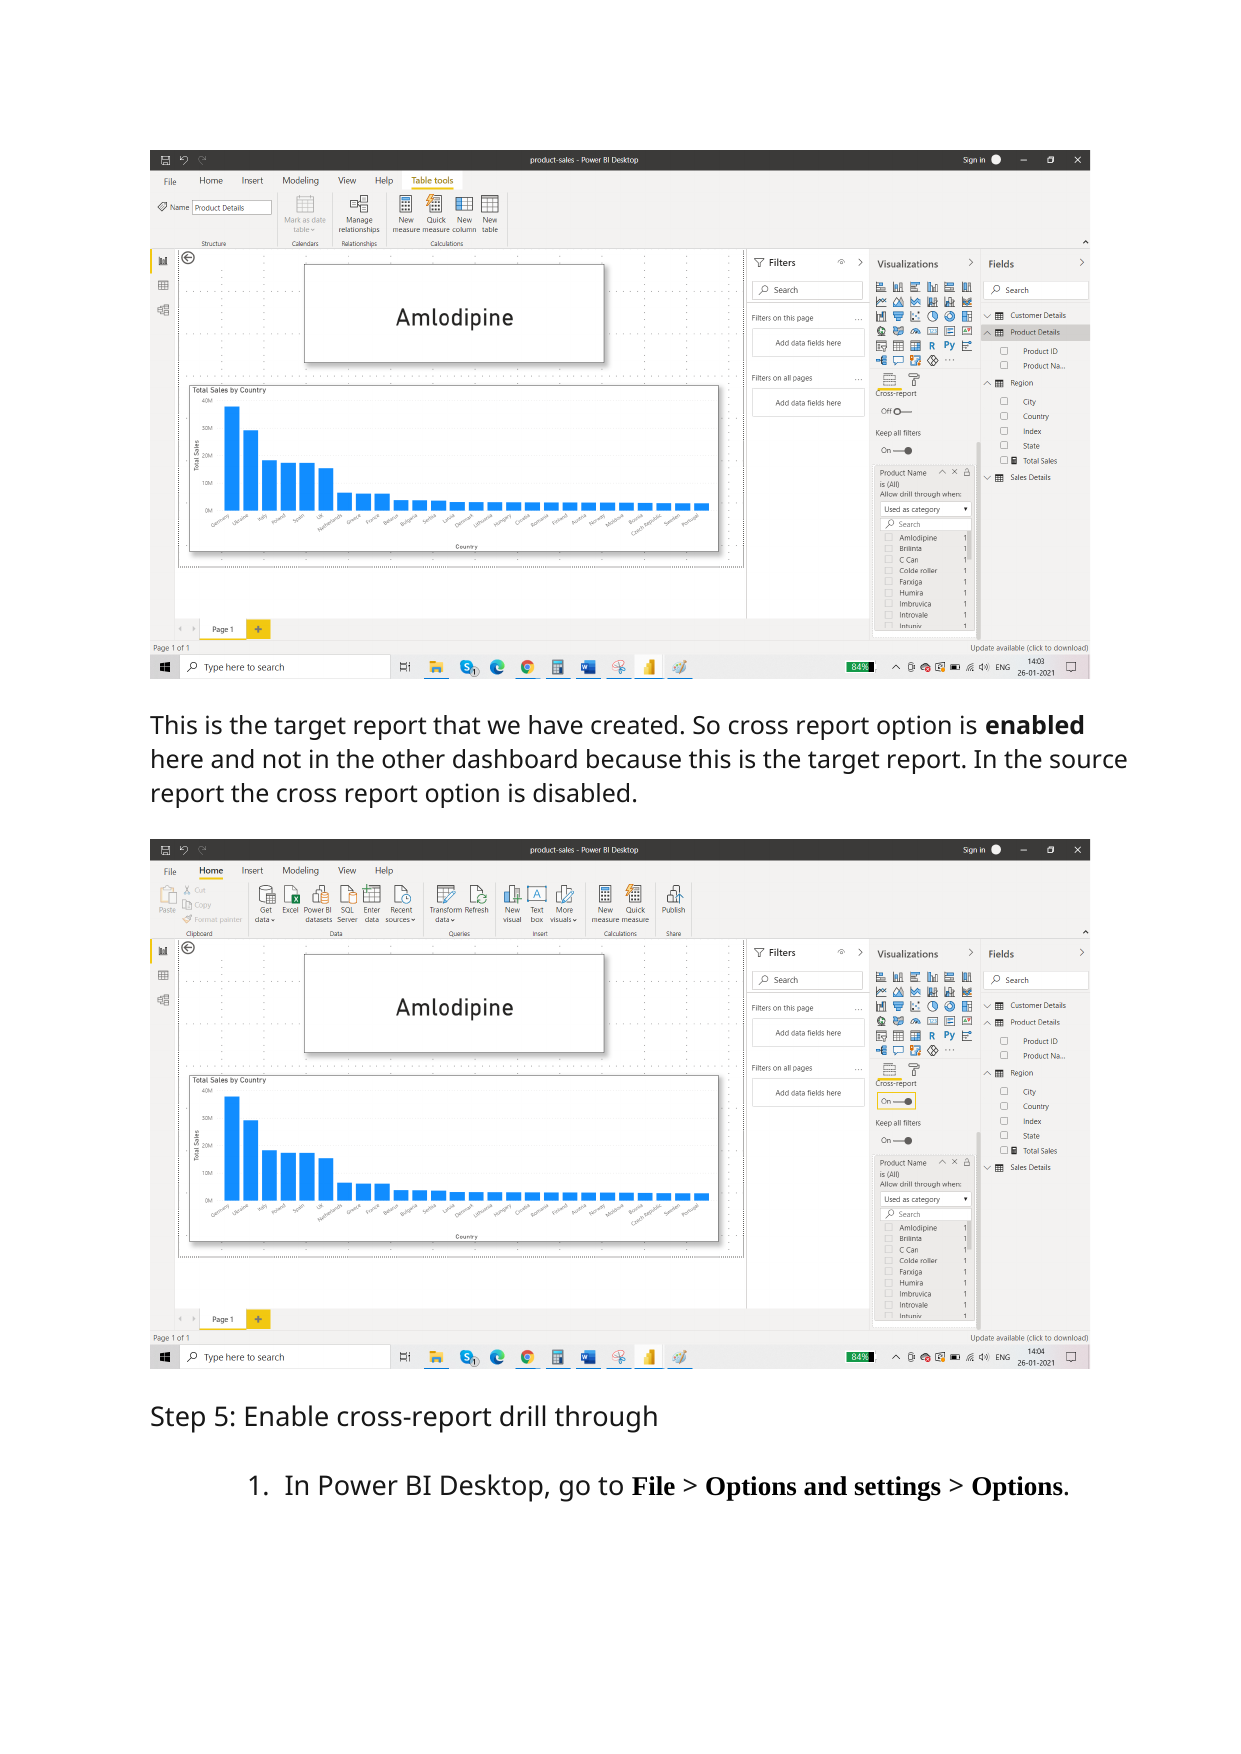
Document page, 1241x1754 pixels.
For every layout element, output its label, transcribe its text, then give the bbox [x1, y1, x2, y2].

text This is the target report that we have created. So cross report option is enabled here and not in the other dashboard because this is the target report. In the source report the cross report option is disabled. [150, 708, 1137, 810]
subtitle Step 5: Enable cross-report drill through [150, 1397, 1137, 1434]
picture [150, 839, 1091, 1369]
list In Power BI Desktop, go to File > Options and settings > Options. [247, 1466, 1137, 1503]
picture [150, 150, 1091, 679]
